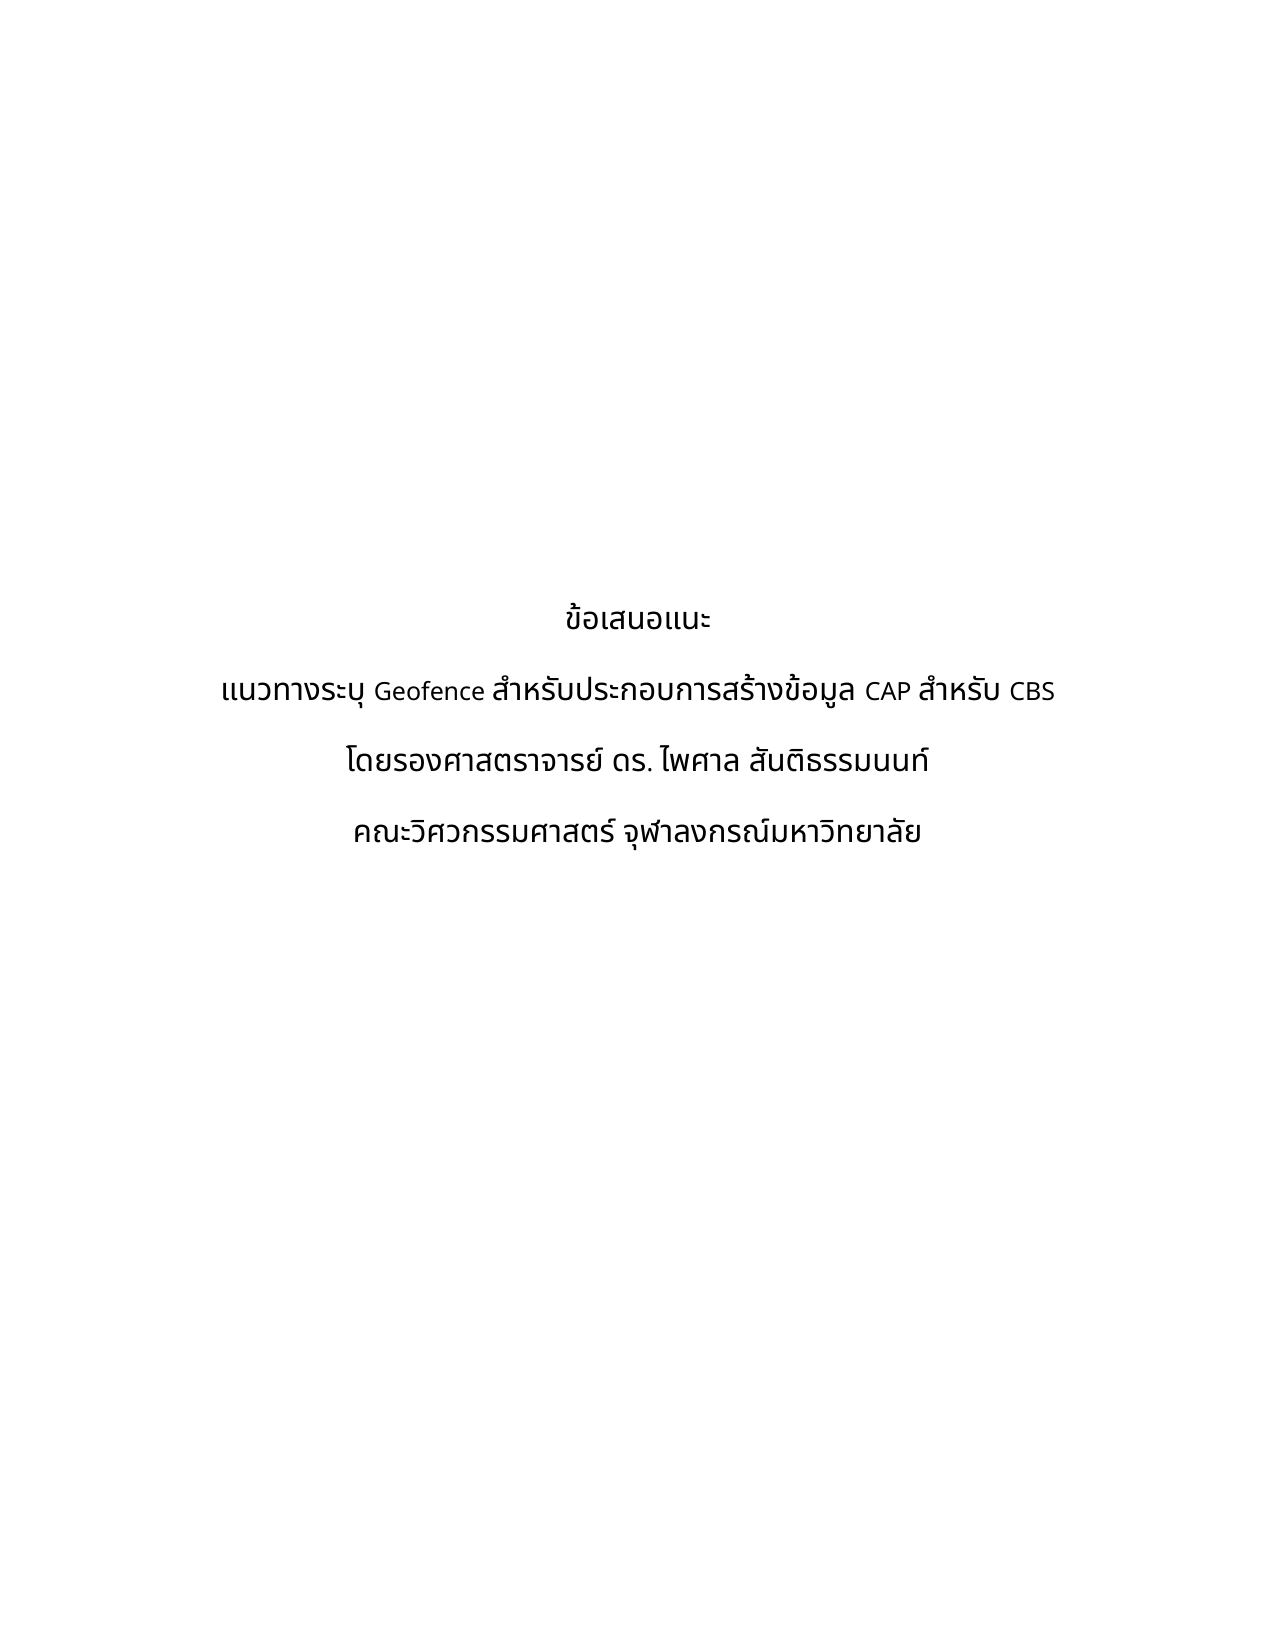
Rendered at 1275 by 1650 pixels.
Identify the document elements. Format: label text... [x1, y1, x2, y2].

text ข้อเสนอแนะ [150, 597, 1125, 644]
text แนวทางระบุ Geofence สำหรับประกอบการสร้างข้อมูล CAP สำหรับ CBS [150, 667, 1125, 715]
text คณะวิศวกรรมศาสตร์ จุฬาลงกรณ์มหาวิทยาลัย [150, 809, 1125, 856]
text โดยรองศาสตราจารย์ ดร. ไพศาล สันติธรรมนนท์ [150, 738, 1125, 786]
